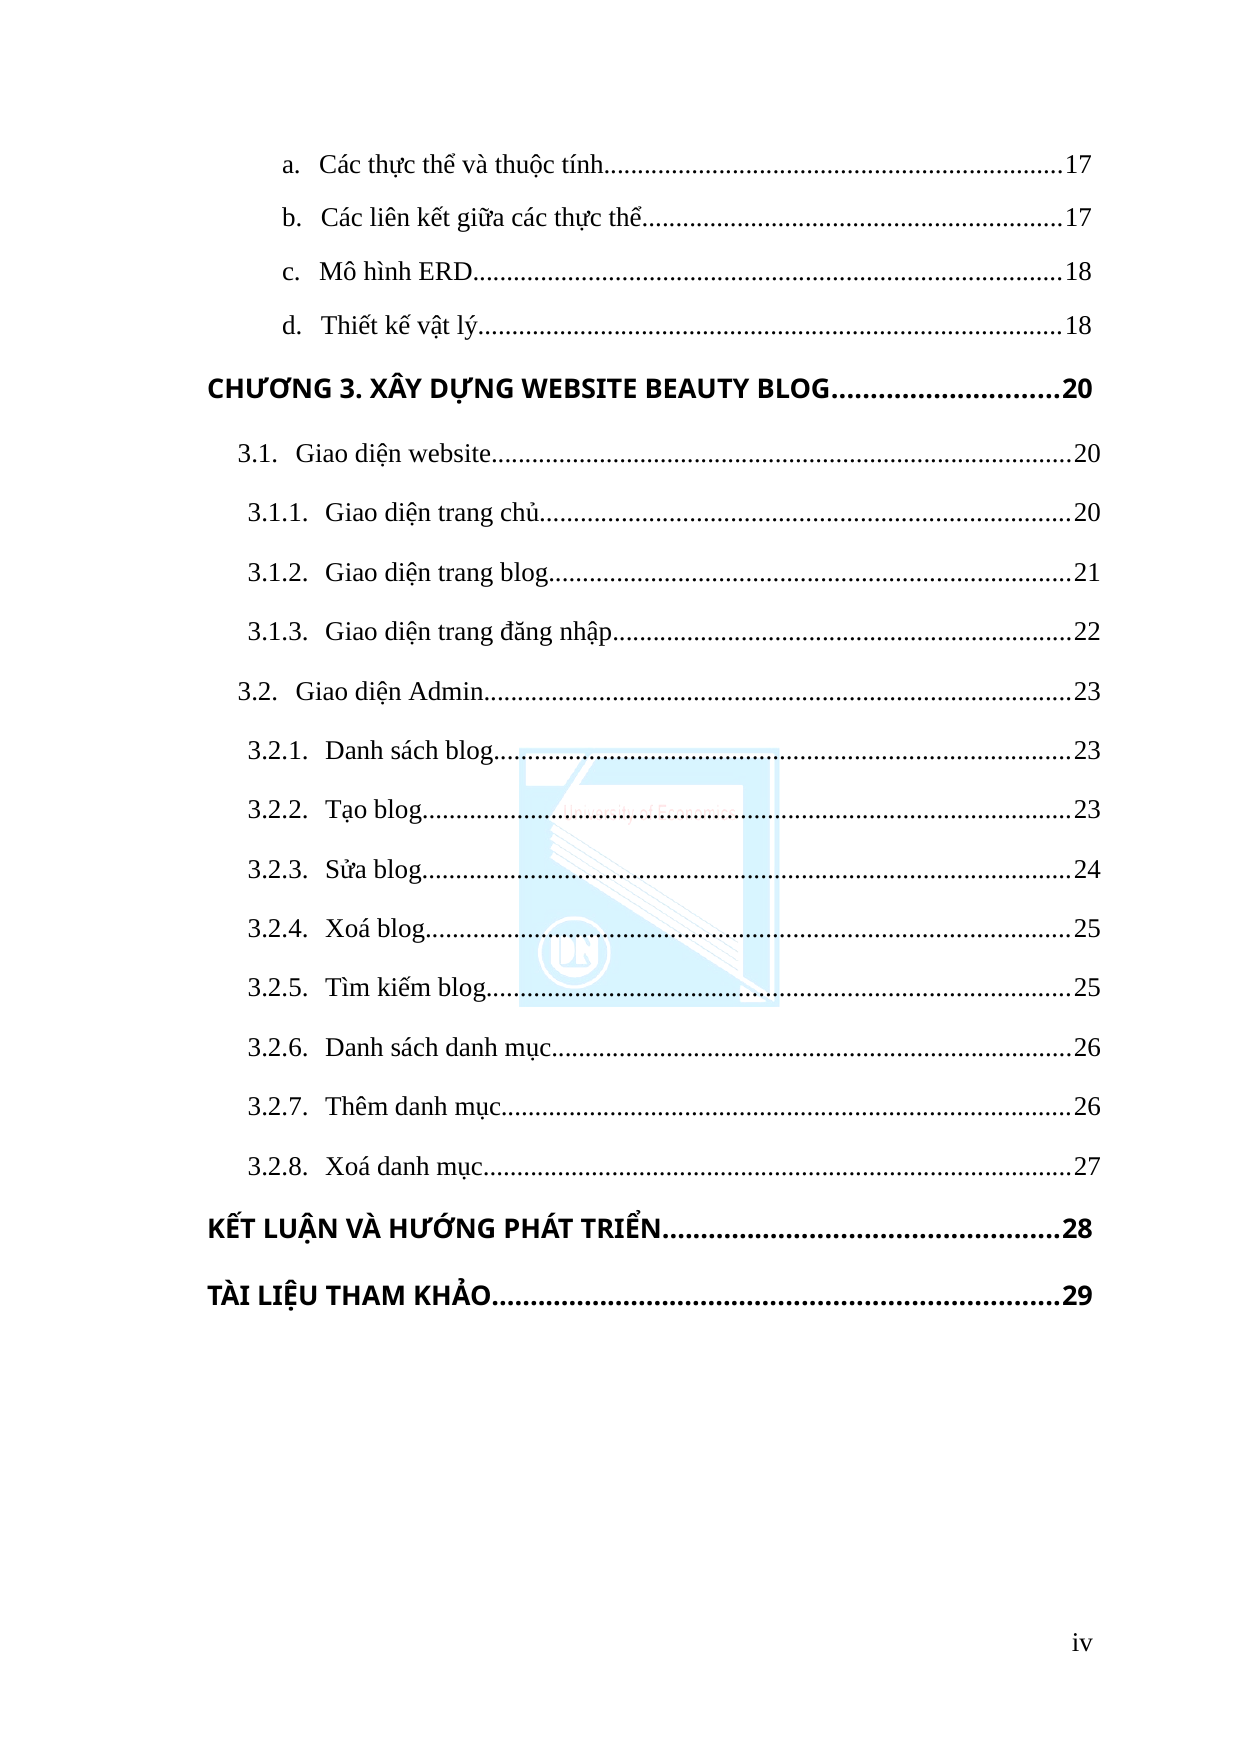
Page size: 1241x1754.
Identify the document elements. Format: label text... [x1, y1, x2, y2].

text 3.1.3. Giao diện trang đăng nhập 22 [247, 615, 1092, 646]
text 3.1.2. Giao diện trang blog 21 [247, 556, 1092, 587]
text 3.1. Giao diện website 20 [220, 437, 1092, 468]
text b. Các liên kết giữa các thực thể 17 [207, 202, 1092, 233]
text c. Mô hình ERD 18 [207, 255, 1092, 287]
text 3.2. Giao diện Admin 23 [220, 675, 1092, 706]
text 3.2.4. Xoá blog 25 [247, 912, 1092, 943]
text CHƯƠNG 3. XÂY DỰNG WEBSITE BEAUTY BLOG 20 [207, 369, 1092, 406]
text 3.2.7. Thêm danh mục 26 [247, 1090, 1092, 1121]
text 3.2.3. Sửa blog 24 [247, 853, 1092, 884]
text 3.2.2. Tạo blog 23 [247, 793, 1092, 824]
text a. Các thực thể và thuộc tính 17 [207, 148, 1092, 179]
text 3.2.8. Xoá danh mục 27 [247, 1150, 1092, 1181]
text d. Thiết kế vật lý 18 [207, 309, 1092, 340]
text 3.2.5. Tìm kiếm blog 25 [247, 972, 1092, 1003]
text KẾT LUẬN VÀ HƯỚNG PHÁT TRIỂN 28 [207, 1209, 1092, 1246]
text 3.1.1. Giao diện trang chủ 20 [247, 497, 1092, 528]
text 3.2.1. Danh sách blog 23 [247, 734, 1092, 765]
text TÀI LIỆU THAM KHẢO 29 [207, 1277, 1092, 1314]
text 3.2.6. Danh sách danh mục 26 [247, 1031, 1092, 1062]
